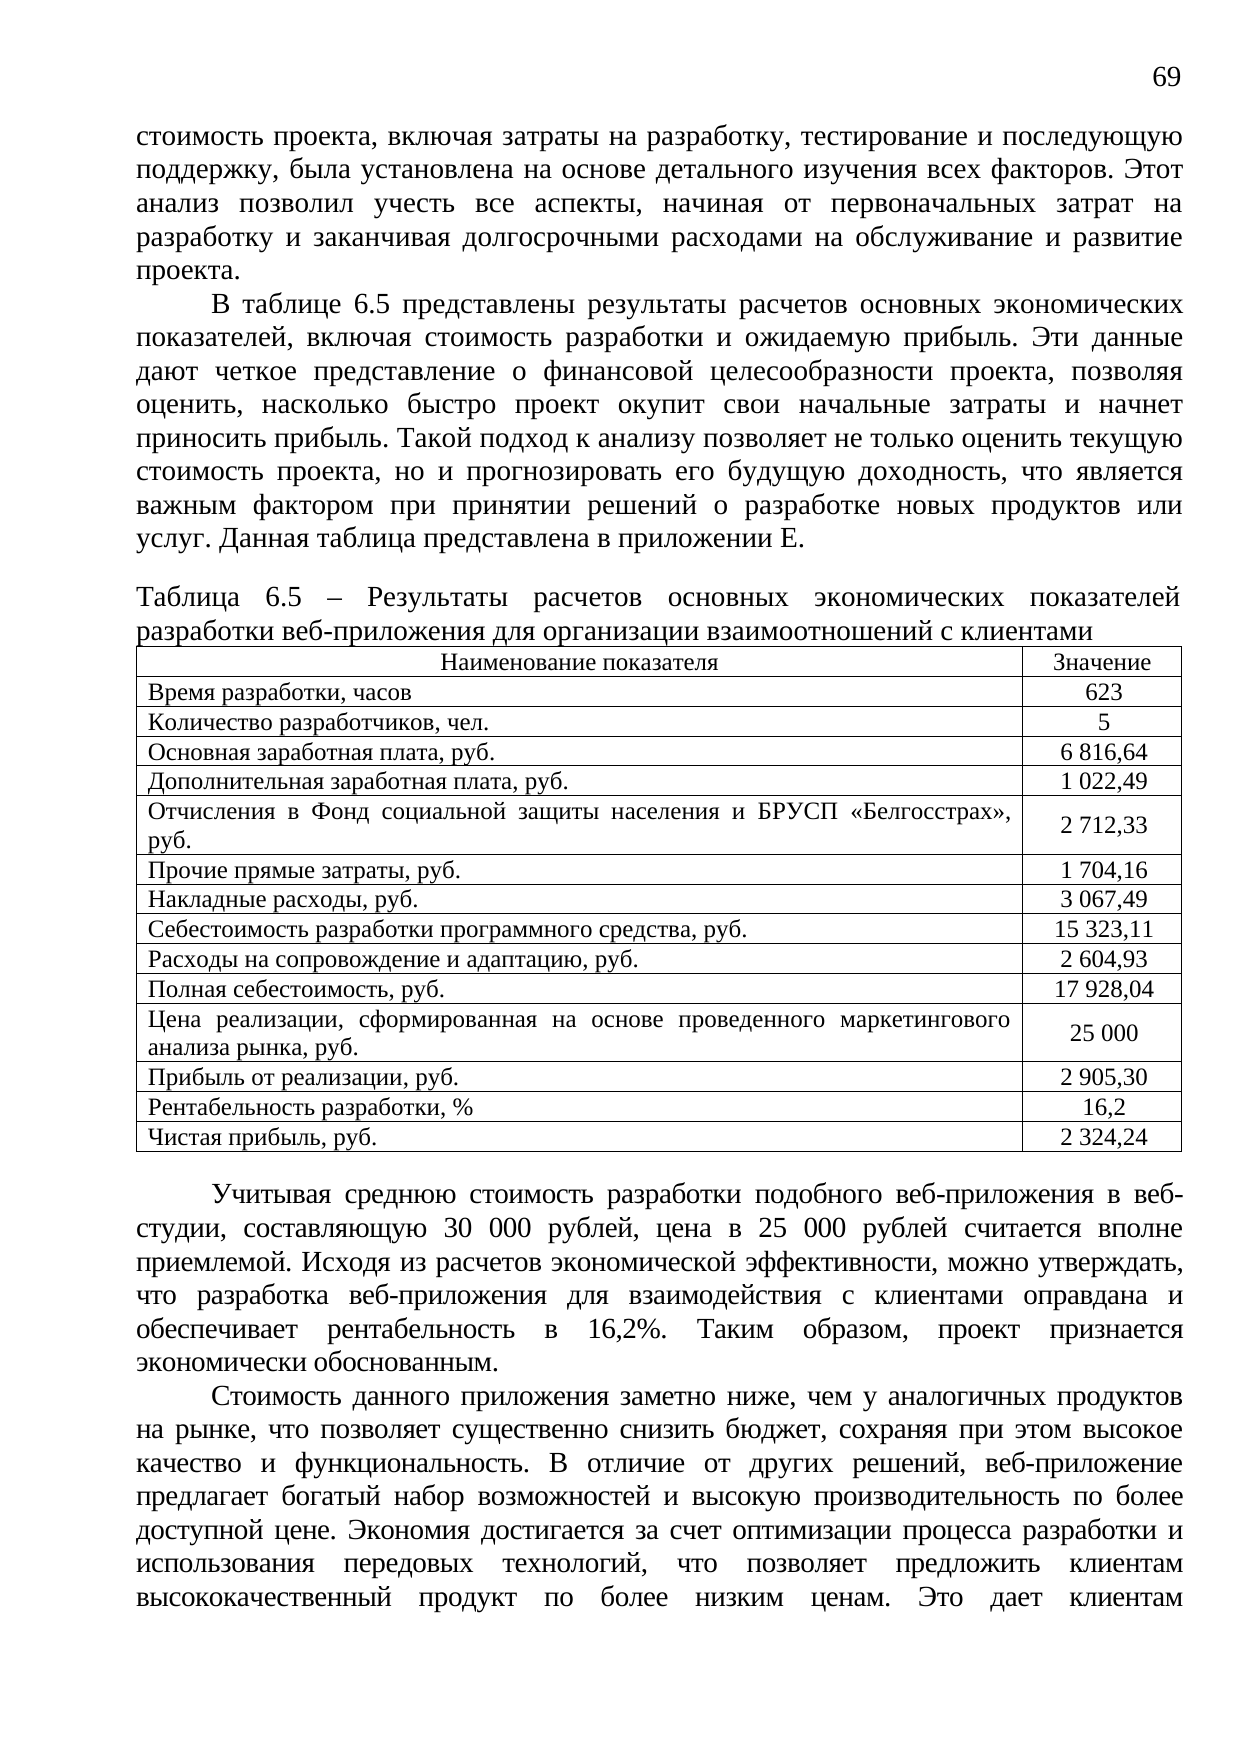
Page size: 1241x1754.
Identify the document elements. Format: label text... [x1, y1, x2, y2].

table_header Наименование показателя [137, 647, 1022, 676]
table_cell Прибыль от реализации, руб. [137, 1062, 1022, 1091]
table_cell 2 712,33 [1023, 796, 1181, 854]
table_cell 2 324,24 [1023, 1122, 1181, 1151]
table_cell Время разработки, часов [137, 677, 1022, 706]
table_cell 1 704,16 [1023, 855, 1181, 883]
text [136, 1378, 1184, 1613]
table_cell Накладные расходы, руб. [137, 885, 1022, 913]
table_cell 17 928,04 [1023, 974, 1181, 1003]
table_cell 1 022,49 [1023, 766, 1181, 795]
table_cell Количество разработчиков, чел. [137, 707, 1022, 736]
text Таблица 6.5 – Результаты расчетов основных экономических показателей разработки веб-приложения для организации взаимоотношений с клиентами [136, 579, 1181, 646]
table_cell 623 [1023, 677, 1181, 706]
table_cell 5 [1023, 707, 1181, 736]
table_cell 3 067,49 [1023, 885, 1181, 913]
table_cell 6 816,64 [1023, 737, 1181, 765]
table_cell Рентабельность разработки, % [137, 1092, 1022, 1121]
table_cell 2 905,30 [1023, 1062, 1181, 1091]
table_cell Отчисления в Фонд социальной защиты населения и БРУСП «Белгосстрах», руб. [137, 796, 1022, 854]
table_cell Чистая прибыль, руб. [137, 1122, 1022, 1151]
table_cell Расходы на сопровождение и адаптацию, руб. [137, 944, 1022, 973]
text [136, 118, 1184, 286]
table_cell Прочие прямые затраты, руб. [137, 855, 1022, 883]
table_cell Полная себестоимость, руб. [137, 974, 1022, 1003]
table_header Значение [1023, 647, 1181, 676]
table_cell 25 000 [1023, 1004, 1181, 1061]
text В таблице 6.5 представлены результаты расчетов основных экономических показателей, включая стоимость разработки и ожидаемую прибыль. Эти данные дают четкое представление о финансовой целесообразности проекта, позволяя оценить, насколько быстро проект окупит свои начальные затраты и начнет приносить прибыль. Такой подход к анализу позволяет не только оценить текущую стоимость проекта, но и прогнозировать его будущую доходность, что является важным фактором при принятии решений о разработке новых продуктов или услуг. Данная таблица представлена в приложении Е. [136, 286, 1184, 554]
table_cell 15 323,11 [1023, 914, 1181, 943]
table_cell 16,2 [1023, 1092, 1181, 1121]
table_cell Основная заработная плата, руб. [137, 737, 1022, 765]
table_cell Дополнительная заработная плата, руб. [137, 766, 1022, 795]
table_cell 2 604,93 [1023, 944, 1181, 973]
table_cell Цена реализации, сформированная на основе проведенного маркетингового анализа рынка, руб. [137, 1004, 1022, 1061]
table_cell Себестоимость разработки программного средства, руб. [137, 914, 1022, 943]
text Учитывая среднюю стоимость разработки подобного веб-приложения в веб-студии, составляющую 30 000 рублей, цена в 25 000 рублей считается вполне приемлемой. Исходя из расчетов экономической эффективности, можно утверждать, что разработка веб-приложения для взаимодействия с клиентами оправдана и обеспечивает рентабельность в 16,2%. Таким образом, проект признается экономически обоснованным. [136, 1177, 1184, 1378]
